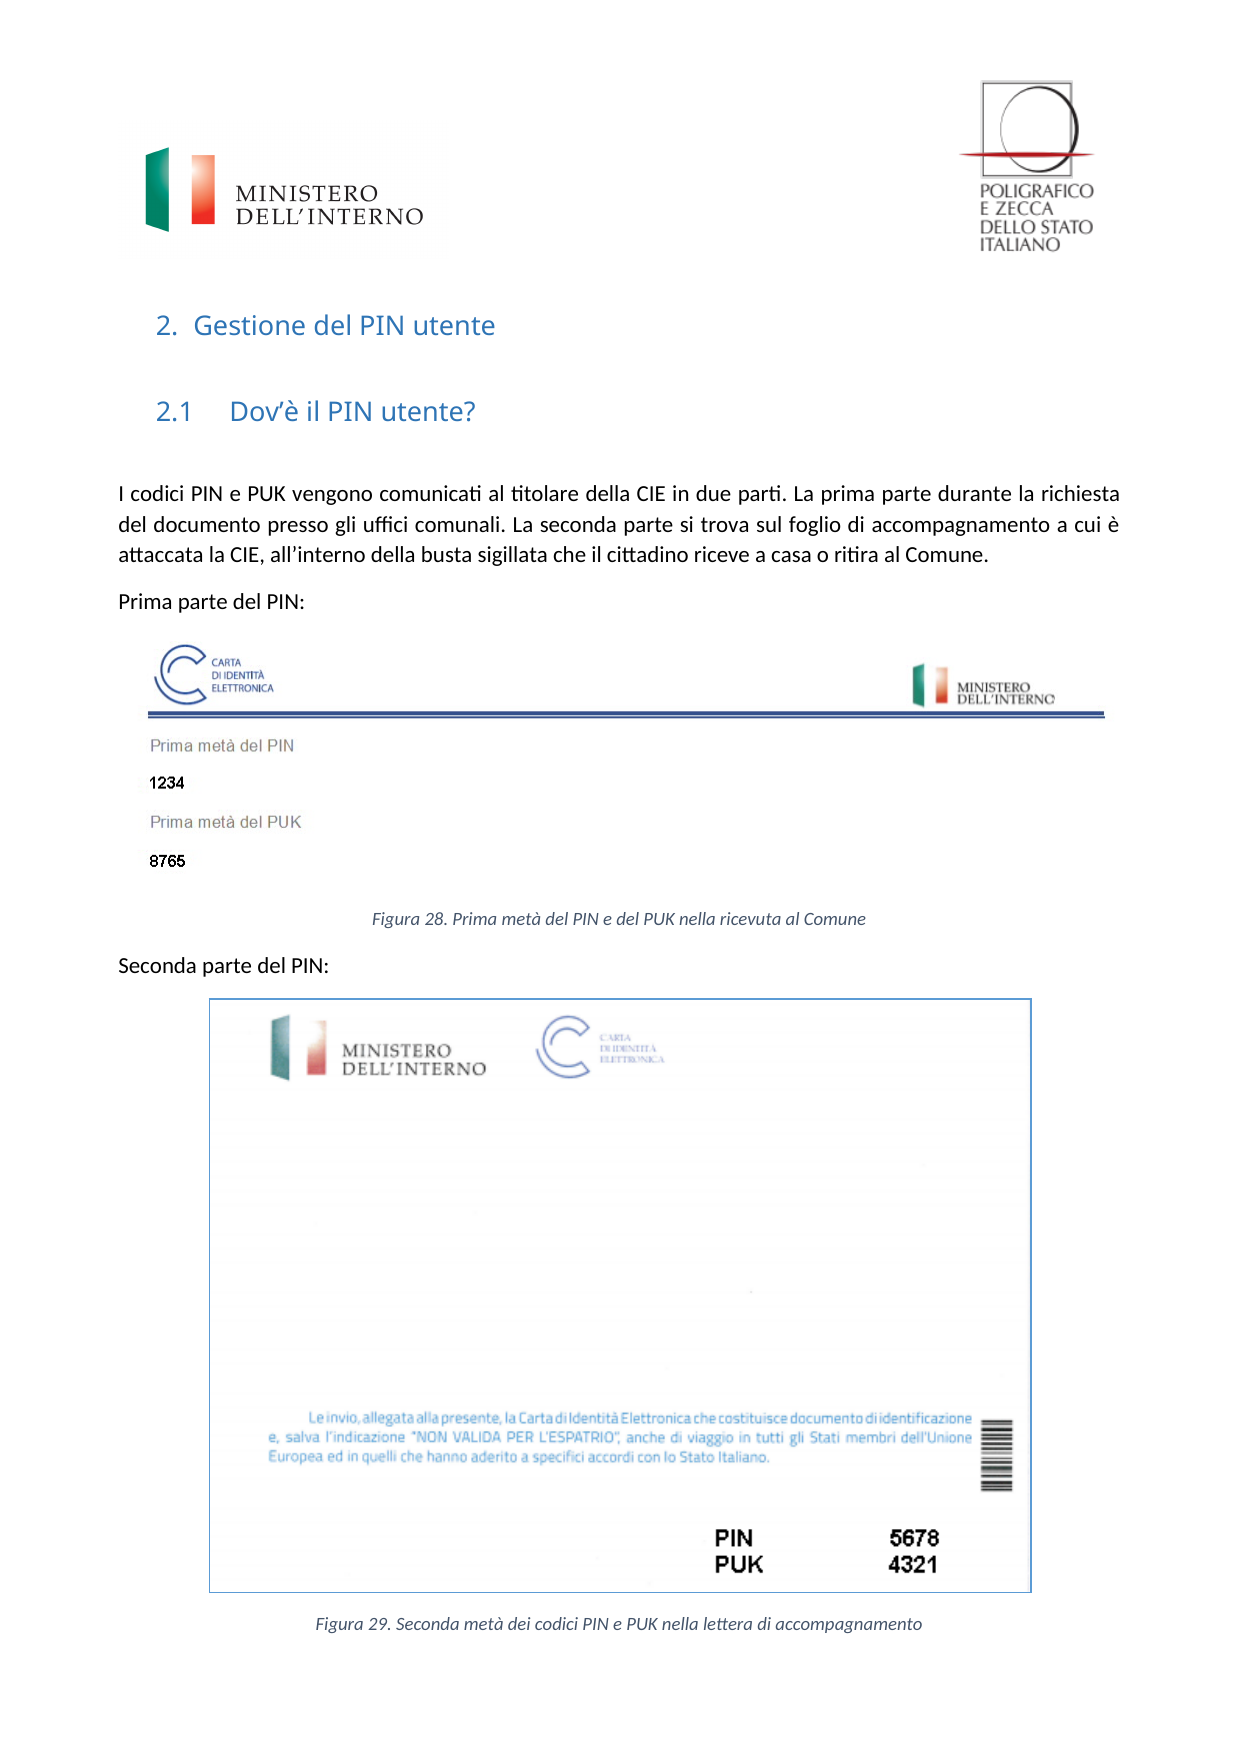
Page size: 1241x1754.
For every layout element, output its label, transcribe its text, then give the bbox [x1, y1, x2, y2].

subtitle Dov’è il PIN utente? [156, 393, 1122, 430]
text Prima parte del PIN: [118, 587, 1122, 615]
picture [118, 633, 1123, 889]
picture [210, 1000, 1030, 1592]
text I codici PIN e PUK vengono comunicati al titolare della CIE in due parti. La prima parte durante la richiesta del documento presso gli uffici comunali. La seconda parte si trova sul foglio di accompagnamento a cui è attaccata la CIE, all’interno della busta sigillata che il cittadino riceve a casa o ritira al Comune. [118, 479, 1122, 568]
subtitle Gestione del PIN utente [156, 306, 1122, 343]
picture [118, 120, 449, 259]
text Seconda parte del PIN: [118, 951, 1122, 979]
